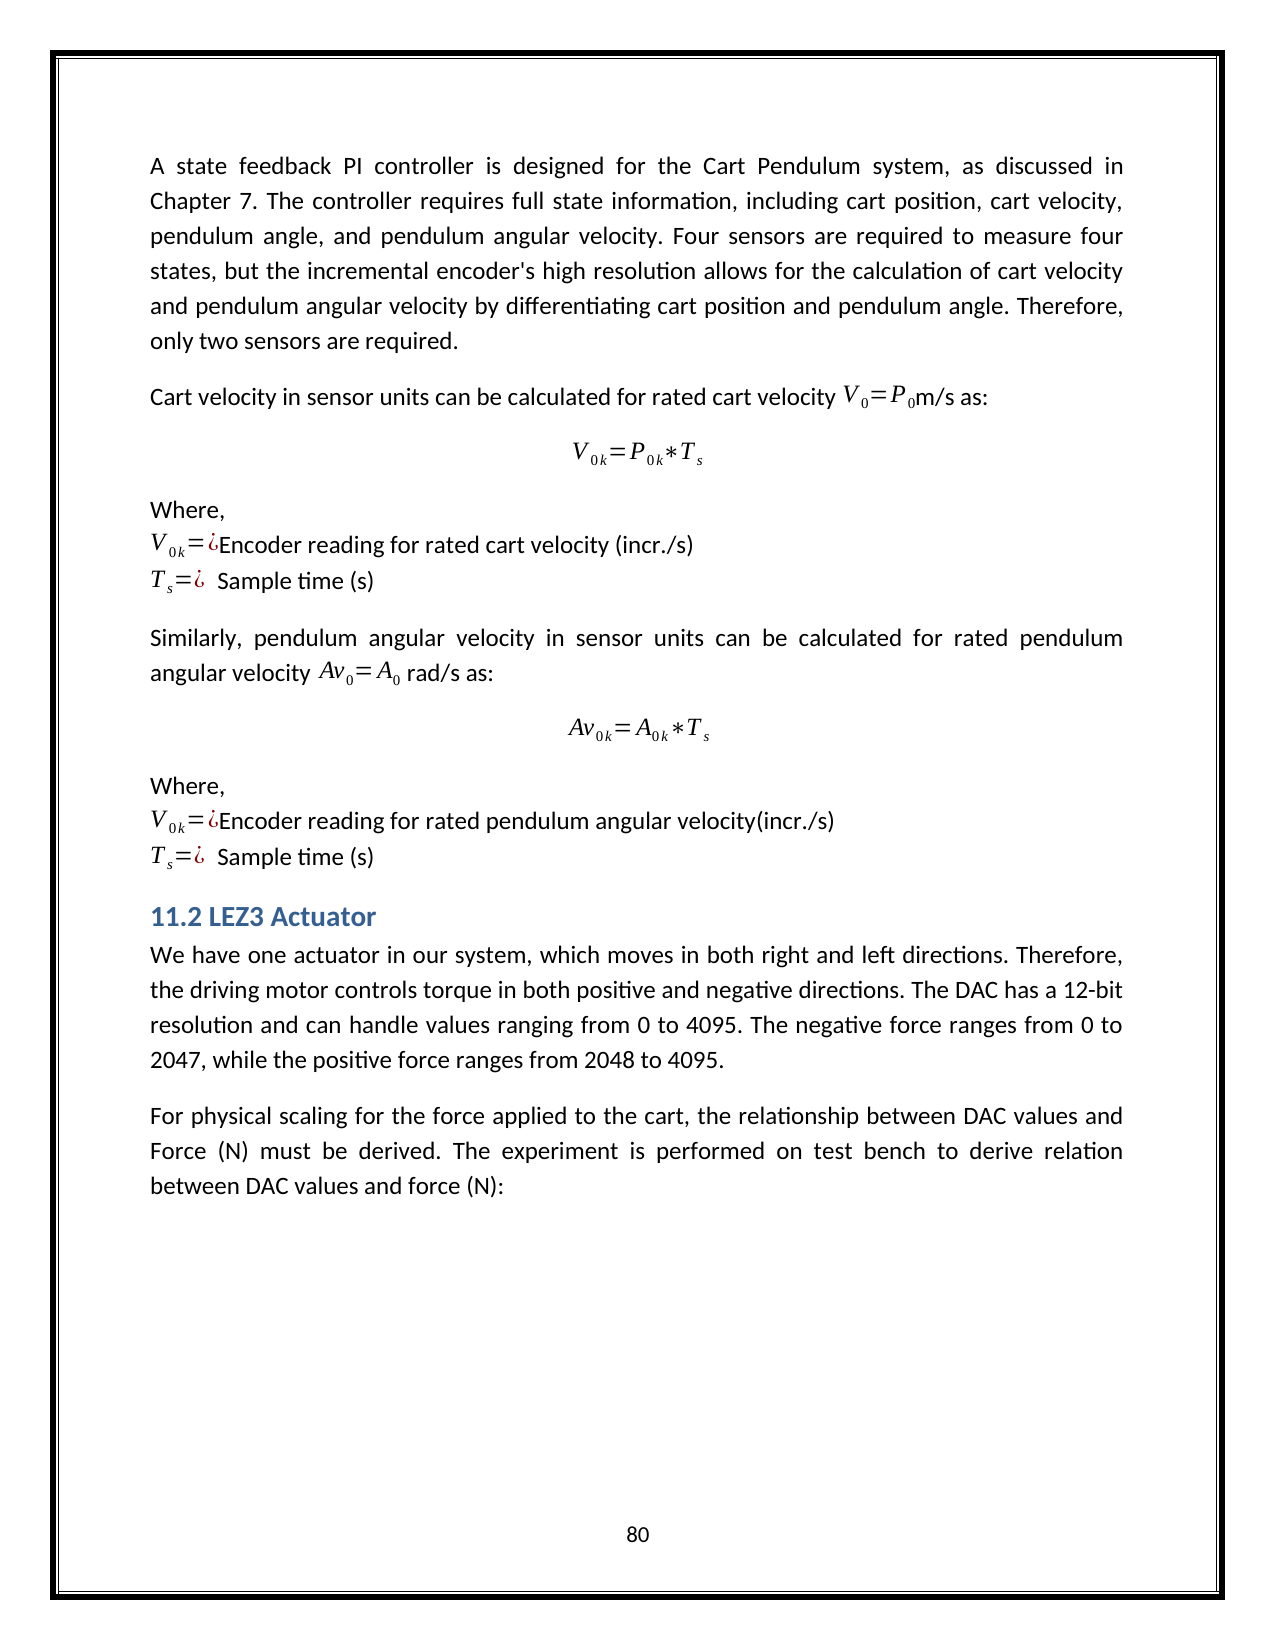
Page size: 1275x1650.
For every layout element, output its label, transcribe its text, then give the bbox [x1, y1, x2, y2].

text Sample time (s) [150, 565, 1125, 597]
text A state feedback PI controller is designed for the Cart Pendulum system, as discussed in Chapter 7. The controller requires full state information, including cart position, cart velocity, pendulum angle, and pendulum angular velocity. Four sensors are required to measure four states, but the incremental encoder's high resolution allows for the calculation of cart velocity and pendulum angular velocity by differentiating cart position and pendulum angle. Therefore, only two sensors are required. [150, 150, 1125, 356]
text For physical scaling for the force applied to the cart, the relationship between DAC values and Force (N) must be derived. The experiment is performed on test bench to derive relation between DAC values and force (N): [150, 1100, 1125, 1200]
text We have one actuator in our system, which moves in both right and left directions. Therefore, the driving motor controls torque in both positive and negative directions. The DAC has a 12-bit resolution and can handle values ranging from 0 to 4095. The negative force ranges from 0 to 2047, while the positive force ranges from 2048 to 4095. [150, 939, 1125, 1074]
text Where, [150, 770, 1125, 801]
text Similarly, pendulum angular velocity in sensor units can be calculated for rated pendulum angular velocity rad/s as: [150, 622, 1125, 688]
text Where, [150, 494, 1125, 524]
text Sample time (s) [150, 841, 1125, 873]
text Cart velocity in sensor units can be calculated for rated cart velocity m/s as: [150, 381, 1125, 412]
text Encoder reading for rated pendulum angular velocity(incr./s) [150, 805, 1125, 837]
subtitle 11.2 LEZ3 Actuator [150, 898, 1125, 934]
text Encoder reading for rated cart velocity (incr./s) [150, 529, 1125, 561]
